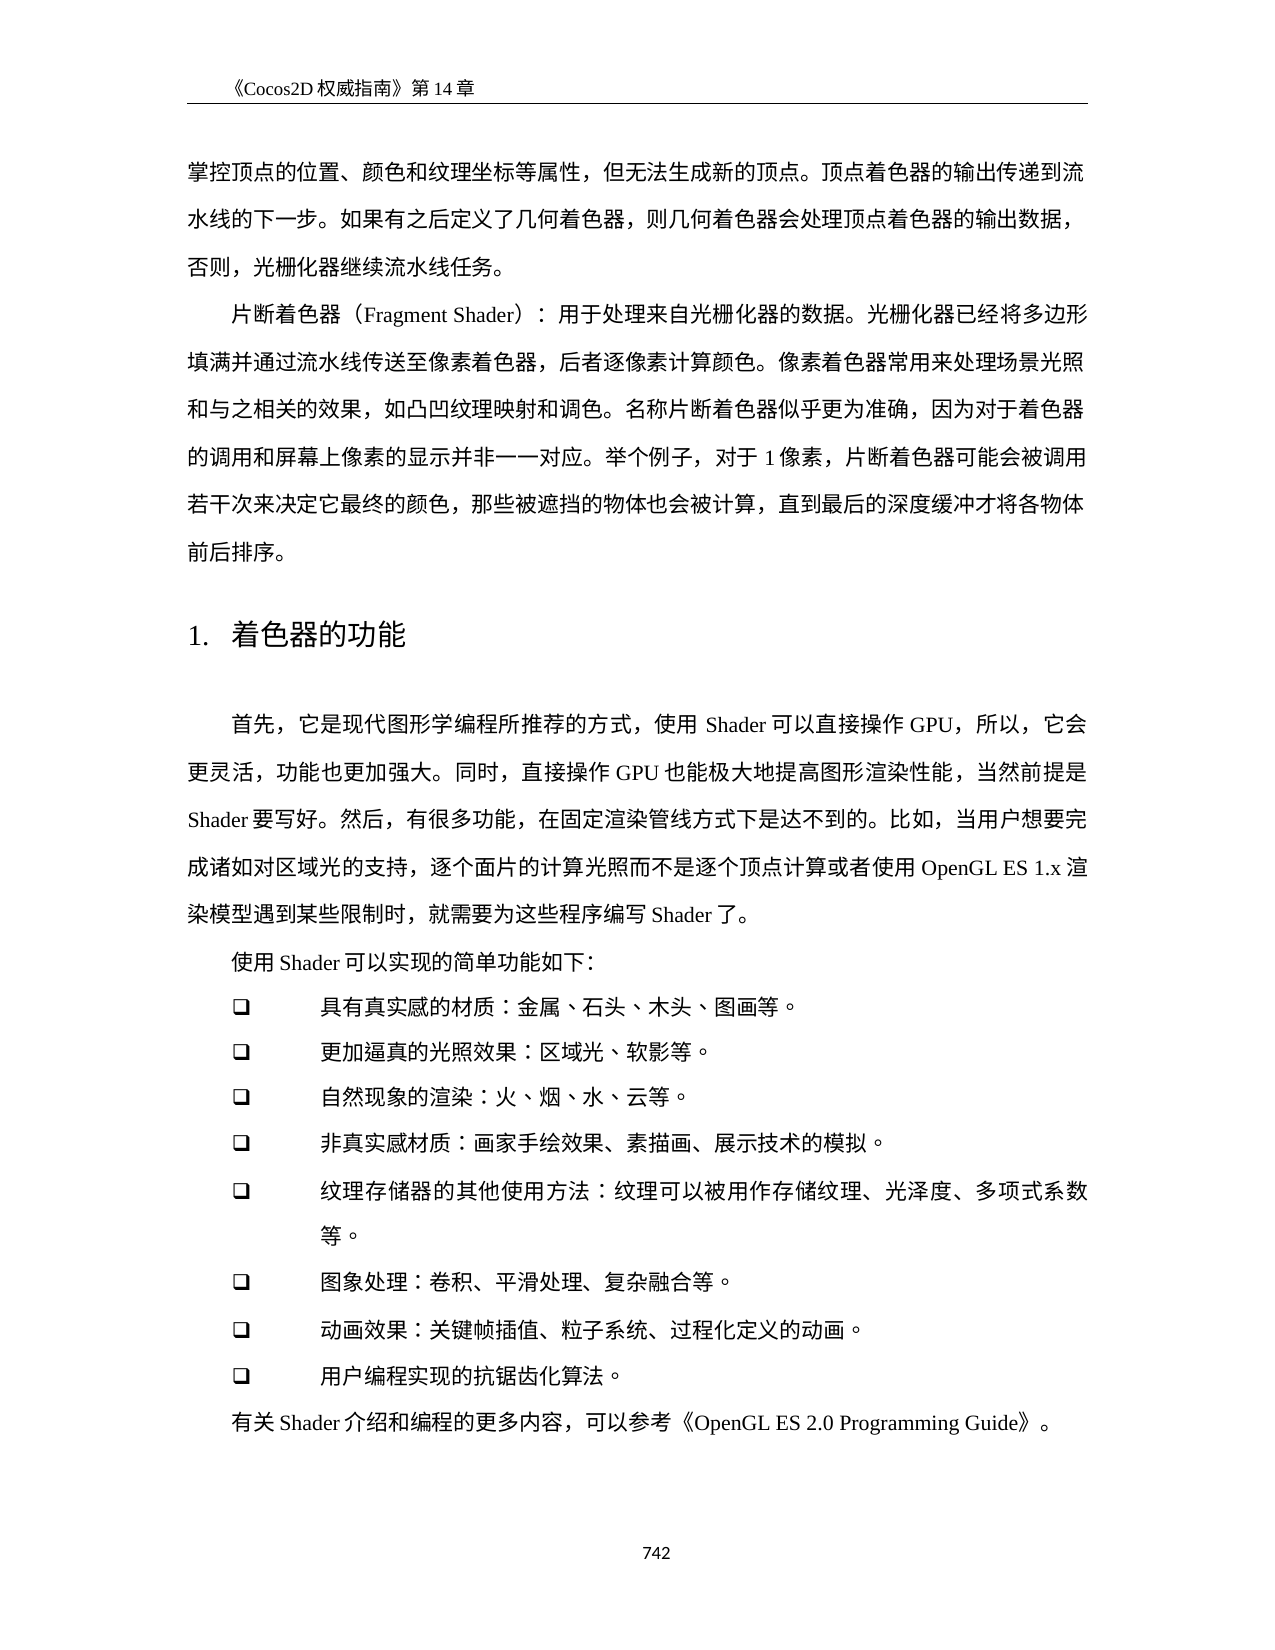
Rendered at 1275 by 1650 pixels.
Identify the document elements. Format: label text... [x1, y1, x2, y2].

text 纹理存储器的其他使用方法：纹理可以被用作存储纹理、光泽度、多项式系数等。 [232, 1174, 1088, 1251]
text 用户编程实现的抗锯齿化算法。 [232, 1361, 1088, 1390]
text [187, 154, 1088, 281]
text 更加逼真的光照效果：区域光、软影等。 [232, 1037, 1088, 1067]
text 自然现象的渲染：火、烟、水、云等。 [232, 1082, 1088, 1112]
text 片断着色器（Fragment Shader）：用于处理来自光栅化器的数据。光栅化器已经将多边形填满并通过流水线传送至像素着色器，后者逐像素计算颜色。像素着色器常用来处理场景光照和与之相关的效果，如凸凹纹理映射和调色。名称片断着色器似乎更为准确，因为对于着色器的调用和屏幕上像素的显示并非一一对应。举个例子，对于1像素，片断着色器可能会被调用若干次来决定它最终的颜色，那些被遮挡的物体也会被计算，直到最后的深度缓冲才将各物体前后排序。 [187, 297, 1088, 566]
text 图象处理：卷积、平滑处理、复杂融合等。 [232, 1265, 1088, 1297]
text 使用Shader可以实现的简单功能如下： [187, 945, 1088, 977]
text 具有真实感的材质：金属、石头、木头、图画等。 [232, 992, 1088, 1022]
text 首先，它是现代图形学编程所推荐的方式，使用Shader可以直接操作GPU，所以，它会更灵活，功能也更加强大。同时，直接操作GPU也能极大地提高图形渲染性能，当然前提是Shader要写好。然后，有很多功能，在固定渲染管线方式下是达不到的。比如，当用户想要完成诸如对区域光的支持，逐个面片的计算光照而不是逐个顶点计算或者使用OpenGL ES 1.x渲染模型遇到某些限制时，就需要为这些程序编写Shader了。 [187, 707, 1088, 929]
text 有关Shader介绍和编程的更多内容，可以参考《OpenGL ES 2.0 Programming Guide》。 [187, 1405, 1088, 1437]
subtitle 着色器的功能 [187, 611, 1088, 653]
text 非真实感材质：画家手绘效果、素描画、展示技术的模拟。 [232, 1126, 1088, 1158]
text 动画效果：关键帧插值、粒子系统、过程化定义的动画。 [232, 1313, 1088, 1345]
